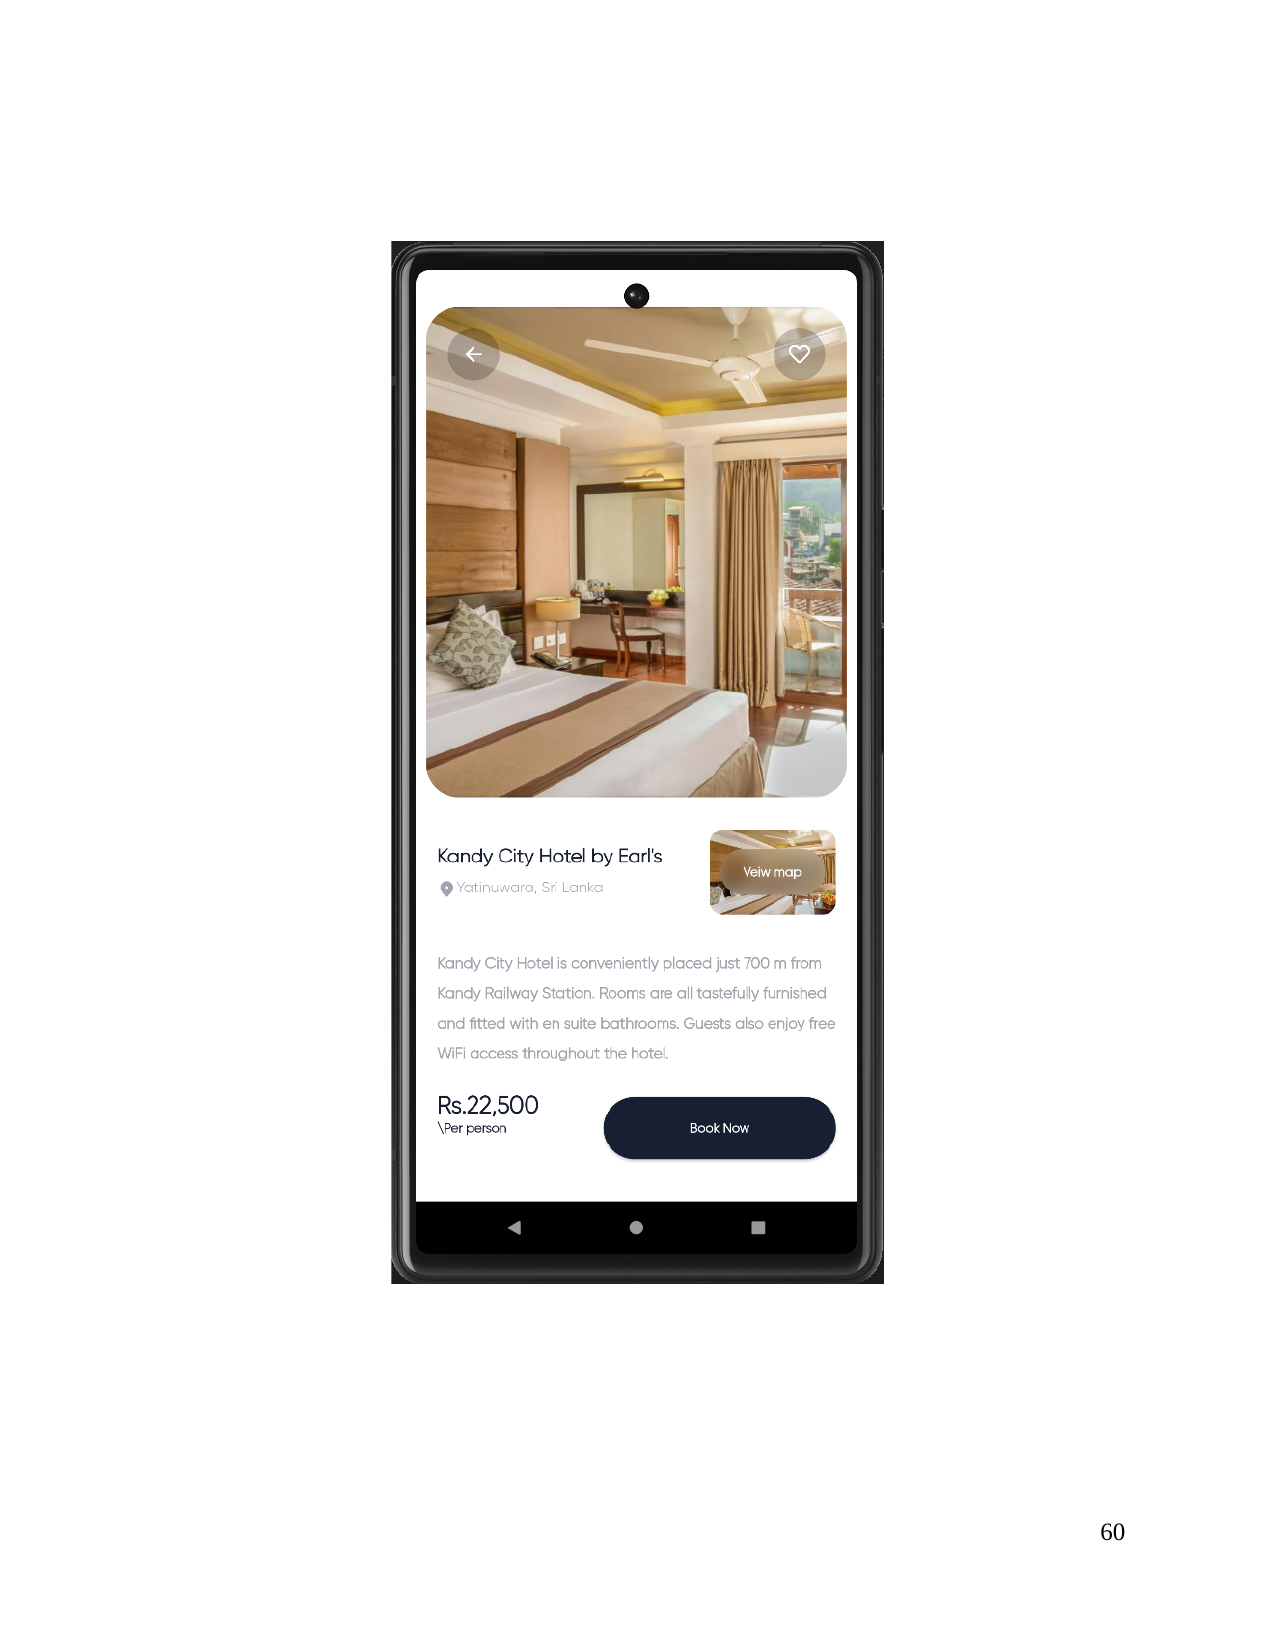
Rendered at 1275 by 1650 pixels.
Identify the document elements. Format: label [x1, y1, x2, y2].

picture [391, 241, 884, 1284]
